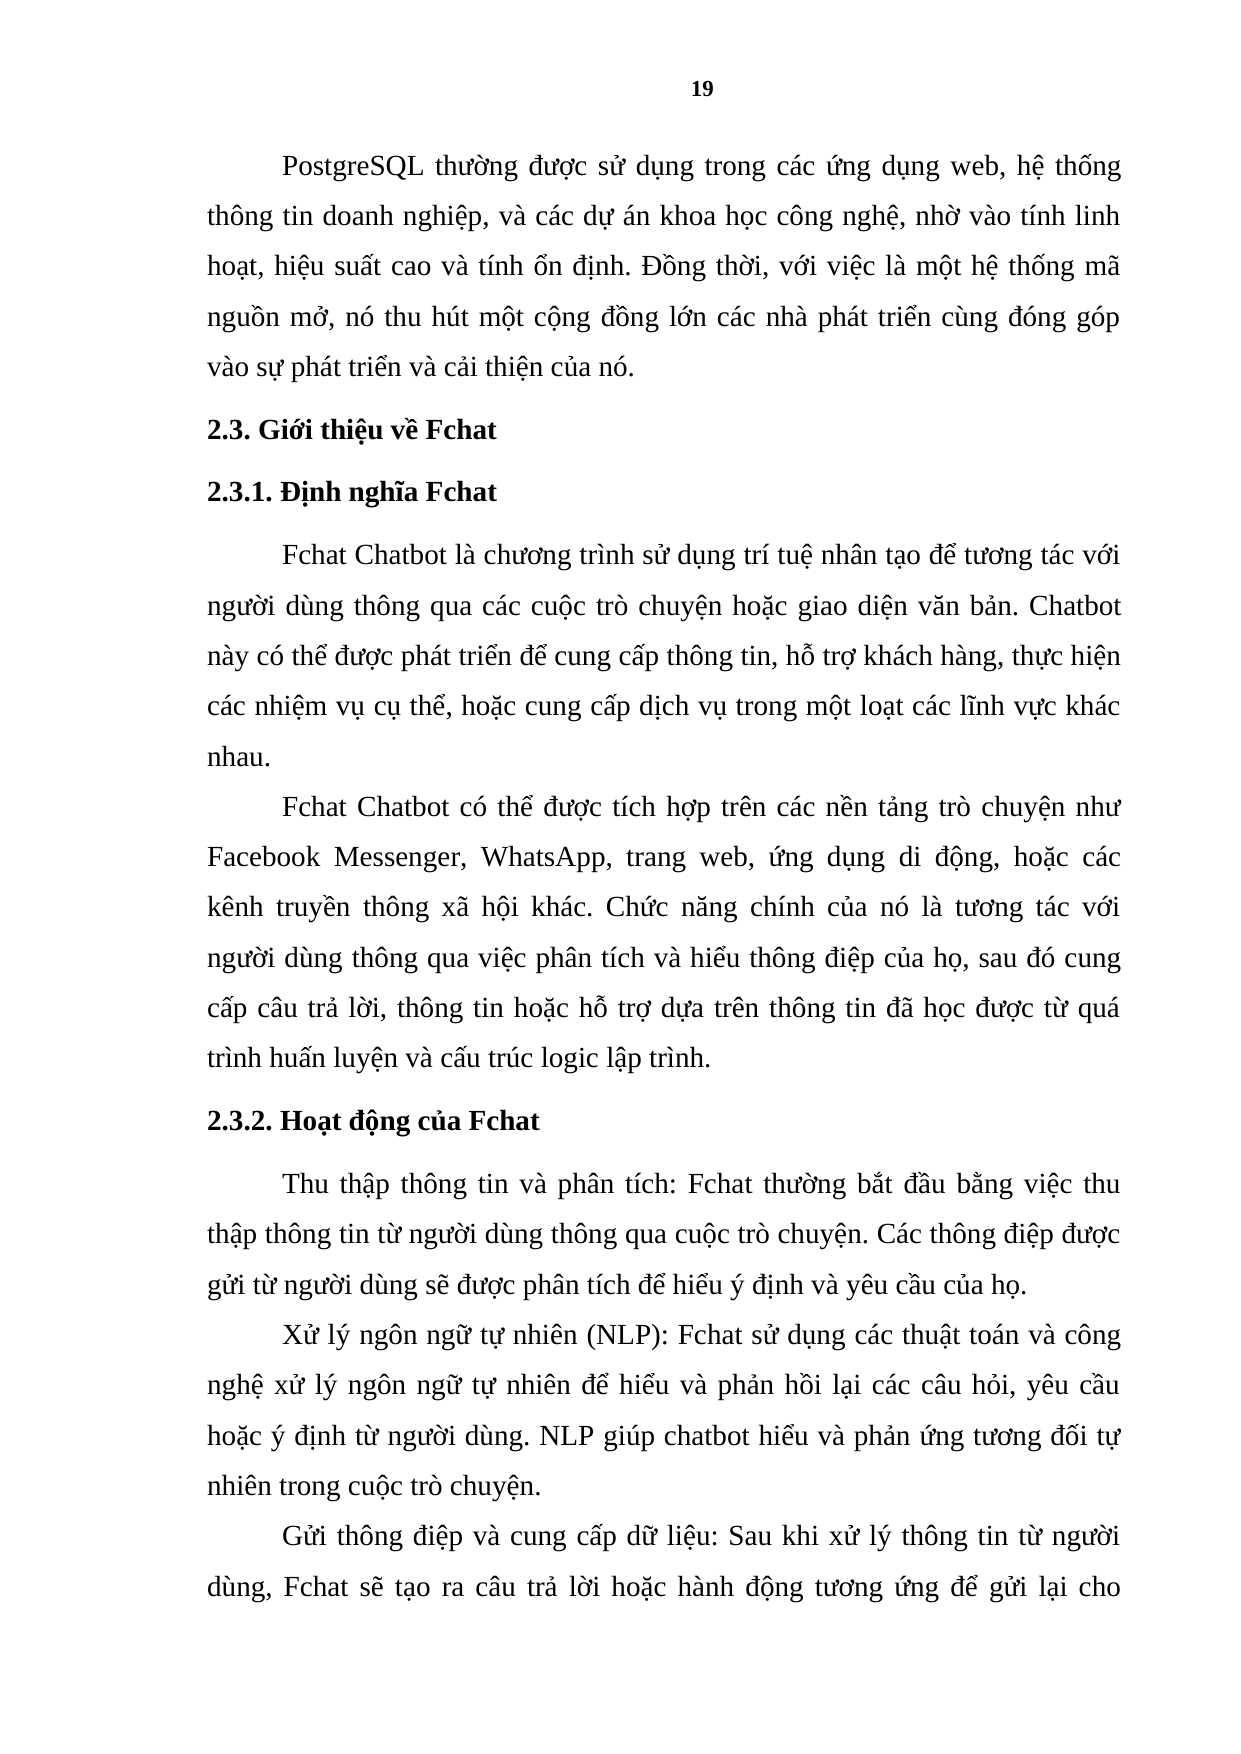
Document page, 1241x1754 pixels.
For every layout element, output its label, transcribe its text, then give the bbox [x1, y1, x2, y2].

text Xử lý ngôn ngữ tự nhiên (NLP): Fchat sử dụng các thuật toán và công nghệ xử lý ngôn ngữ tự nhiên để hiểu và phản hồi lại các câu hỏi, yêu cầu hoặc ý định từ người dùng. NLP giúp chatbot hiểu và phản ứng tương đối tự nhiên trong cuộc trò chuyện. [207, 1317, 1122, 1502]
text Thu thập thông tin và phân tích: Fchat thường bắt đầu bằng việc thu thập thông tin từ người dùng thông qua cuộc trò chuyện. Các thông điệp được gửi từ người dùng sẽ được phân tích để hiểu ý định và yêu cầu của họ. [207, 1166, 1122, 1300]
subtitle Hoạt động của Fchat [207, 1103, 1122, 1137]
subtitle Giới thiệu về Fchat [207, 412, 1122, 445]
text Fchat Chatbot có thể được tích hợp trên các nền tảng trò chuyện như Facebook Messenger, WhatsApp, trang web, ứng dụng di động, hoặc các kênh truyền thông xã hội khác. Chức năng chính của nó là tương tác với người dùng thông qua việc phân tích và hiểu thông điệp của họ, sau đó cung cấp câu trả lời, thông tin hoặc hỗ trợ dựa trên thông tin đã học được từ quá trình huấn luyện và cấu trúc logic lập trình. [207, 789, 1122, 1074]
subtitle Định nghĩa Fchat [207, 474, 1122, 508]
text PostgreSQL thường được sử dụng trong các ứng dụng web, hệ thống thông tin doanh nghiệp, và các dự án khoa học công nghệ, nhờ vào tính linh hoạt, hiệu suất cao và tính ổn định. Đồng thời, với việc là một hệ thống mã nguồn mở, nó thu hút một cộng đồng lớn các nhà phát triển cùng đóng góp vào sự phát triển và cải thiện của nó. [207, 148, 1122, 382]
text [207, 1518, 1122, 1602]
text Fchat Chatbot là chương trình sử dụng trí tuệ nhân tạo để tương tác với người dùng thông qua các cuộc trò chuyện hoặc giao diện văn bản. Chatbot này có thể được phát triển để cung cấp thông tin, hỗ trợ khách hàng, thực hiện các nhiệm vụ cụ thể, hoặc cung cấp dịch vụ trong một loạt các lĩnh vực khác nhau. [207, 537, 1122, 772]
